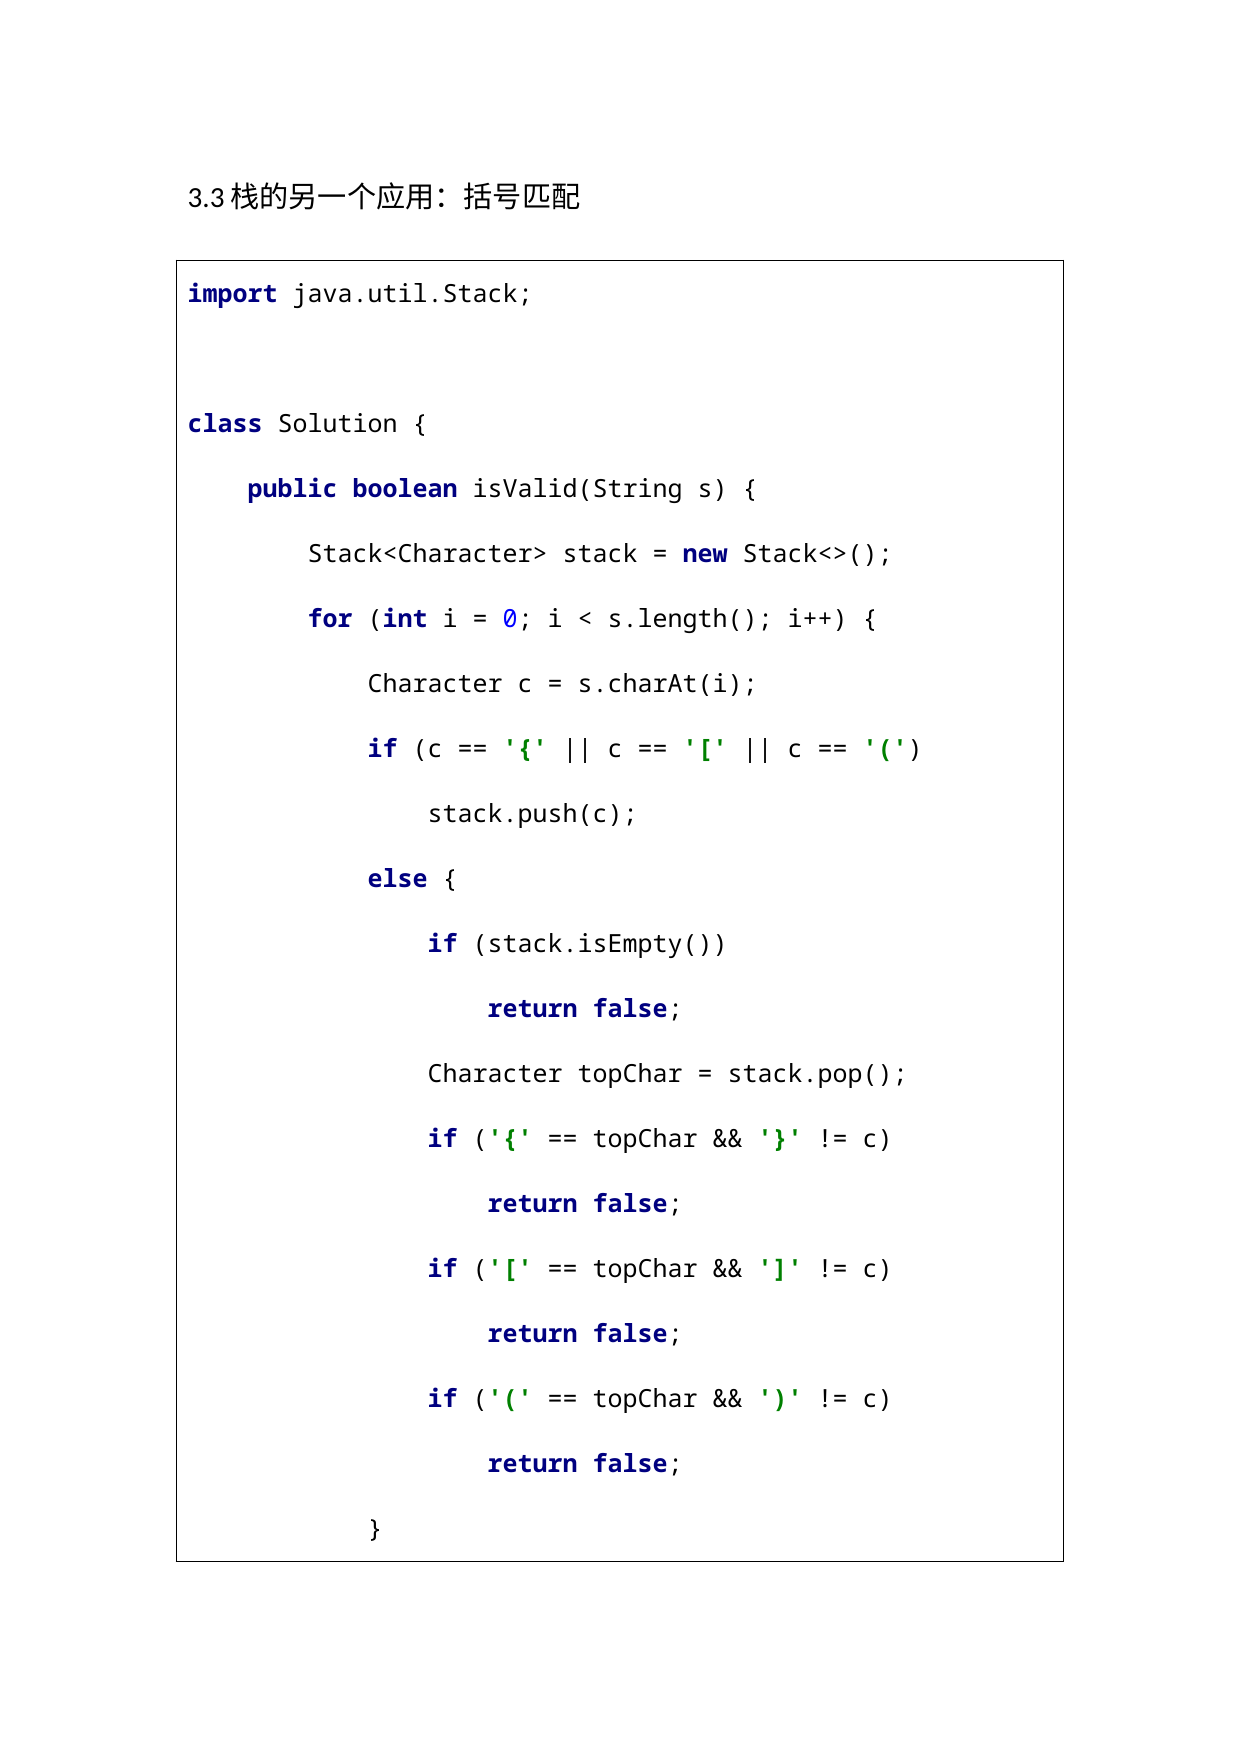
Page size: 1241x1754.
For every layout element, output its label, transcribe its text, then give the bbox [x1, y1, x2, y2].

subtitle 3.3栈的另一个应用：括号匹配 [187, 162, 1053, 227]
